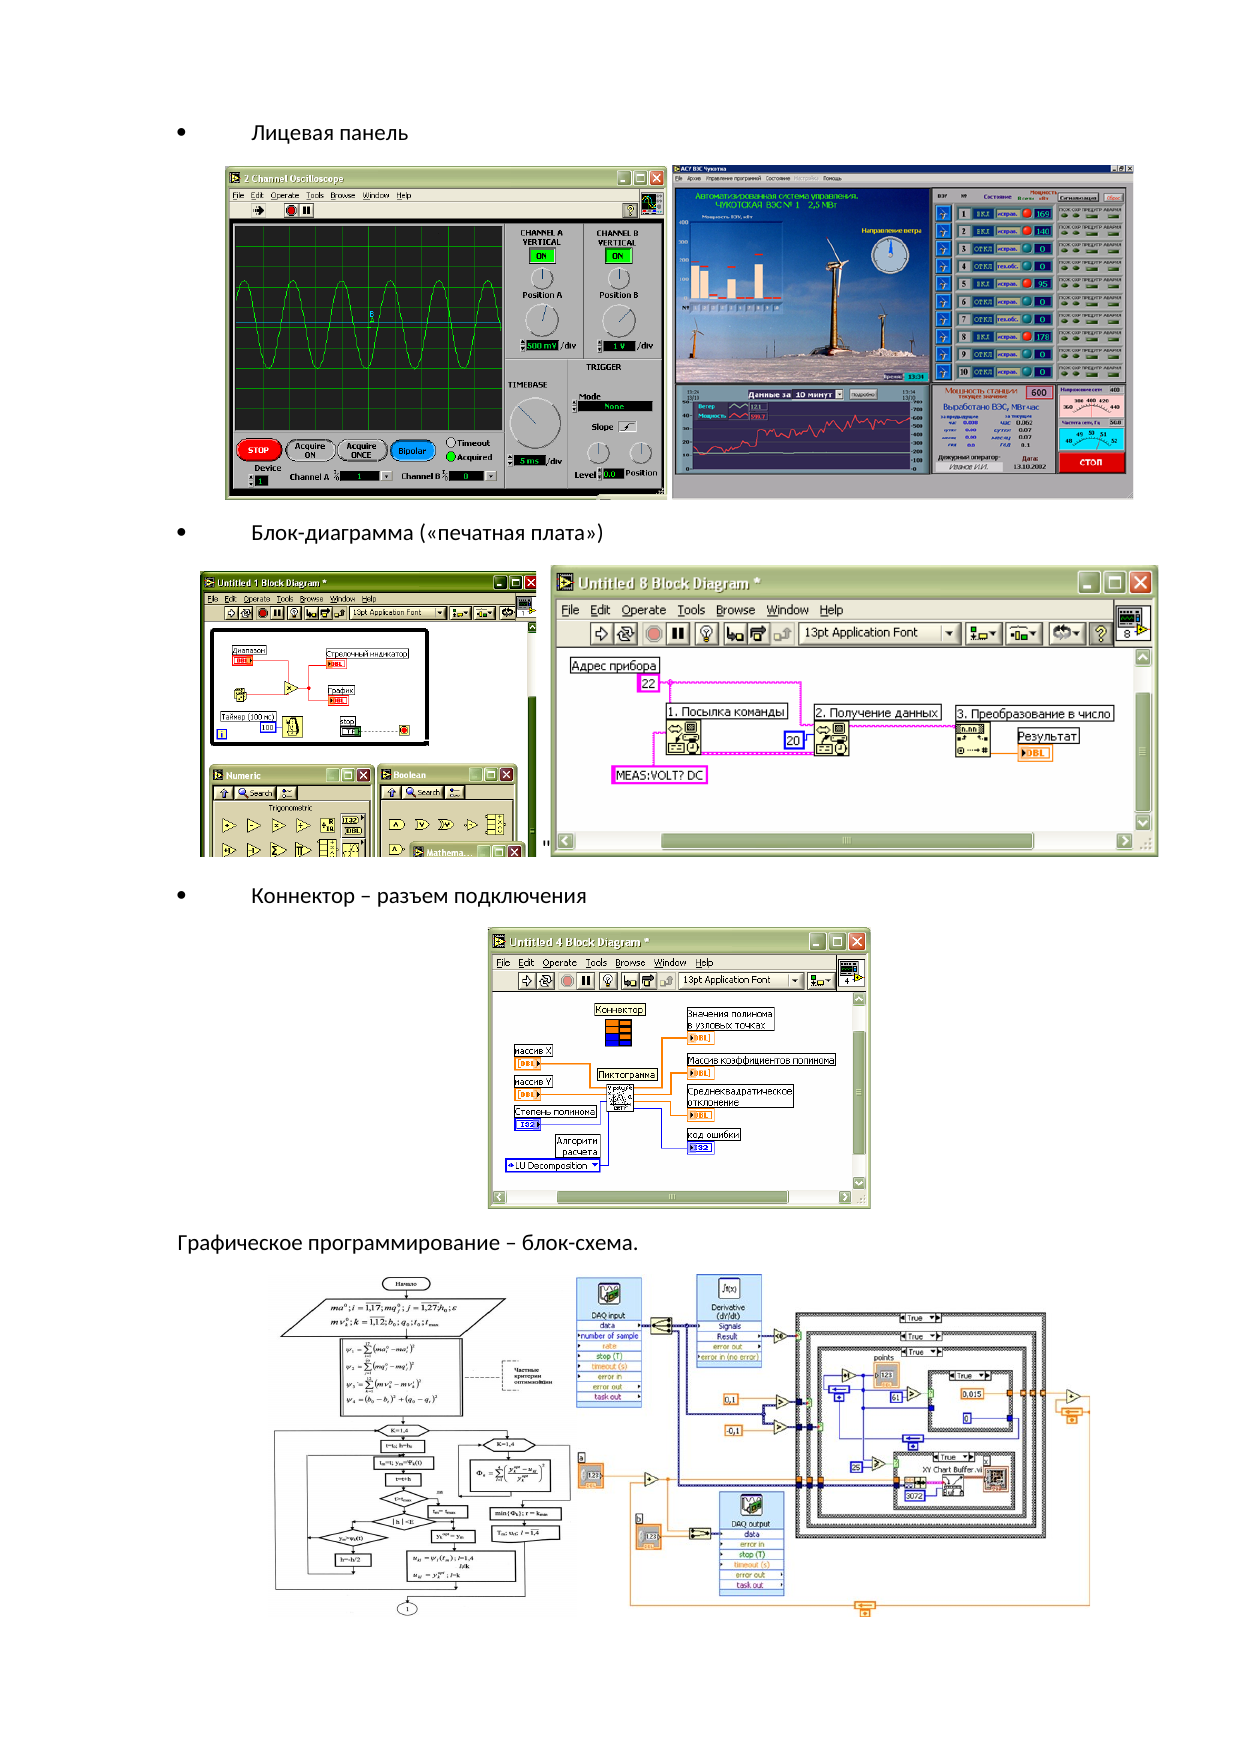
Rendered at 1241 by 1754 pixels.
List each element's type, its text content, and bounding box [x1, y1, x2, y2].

picture [268, 1274, 1091, 1617]
list Блок-диаграмма («печатная плата») [177, 518, 1181, 546]
list Коннектор – разъем подключения [177, 881, 1181, 909]
list Лицевая панель [177, 118, 1181, 146]
picture [487, 927, 871, 1209]
text Графическое программирование – блок-схема. [177, 1228, 1181, 1256]
picture [225, 166, 668, 500]
picture [550, 565, 1159, 857]
picture [200, 571, 537, 857]
picture [672, 165, 1134, 500]
